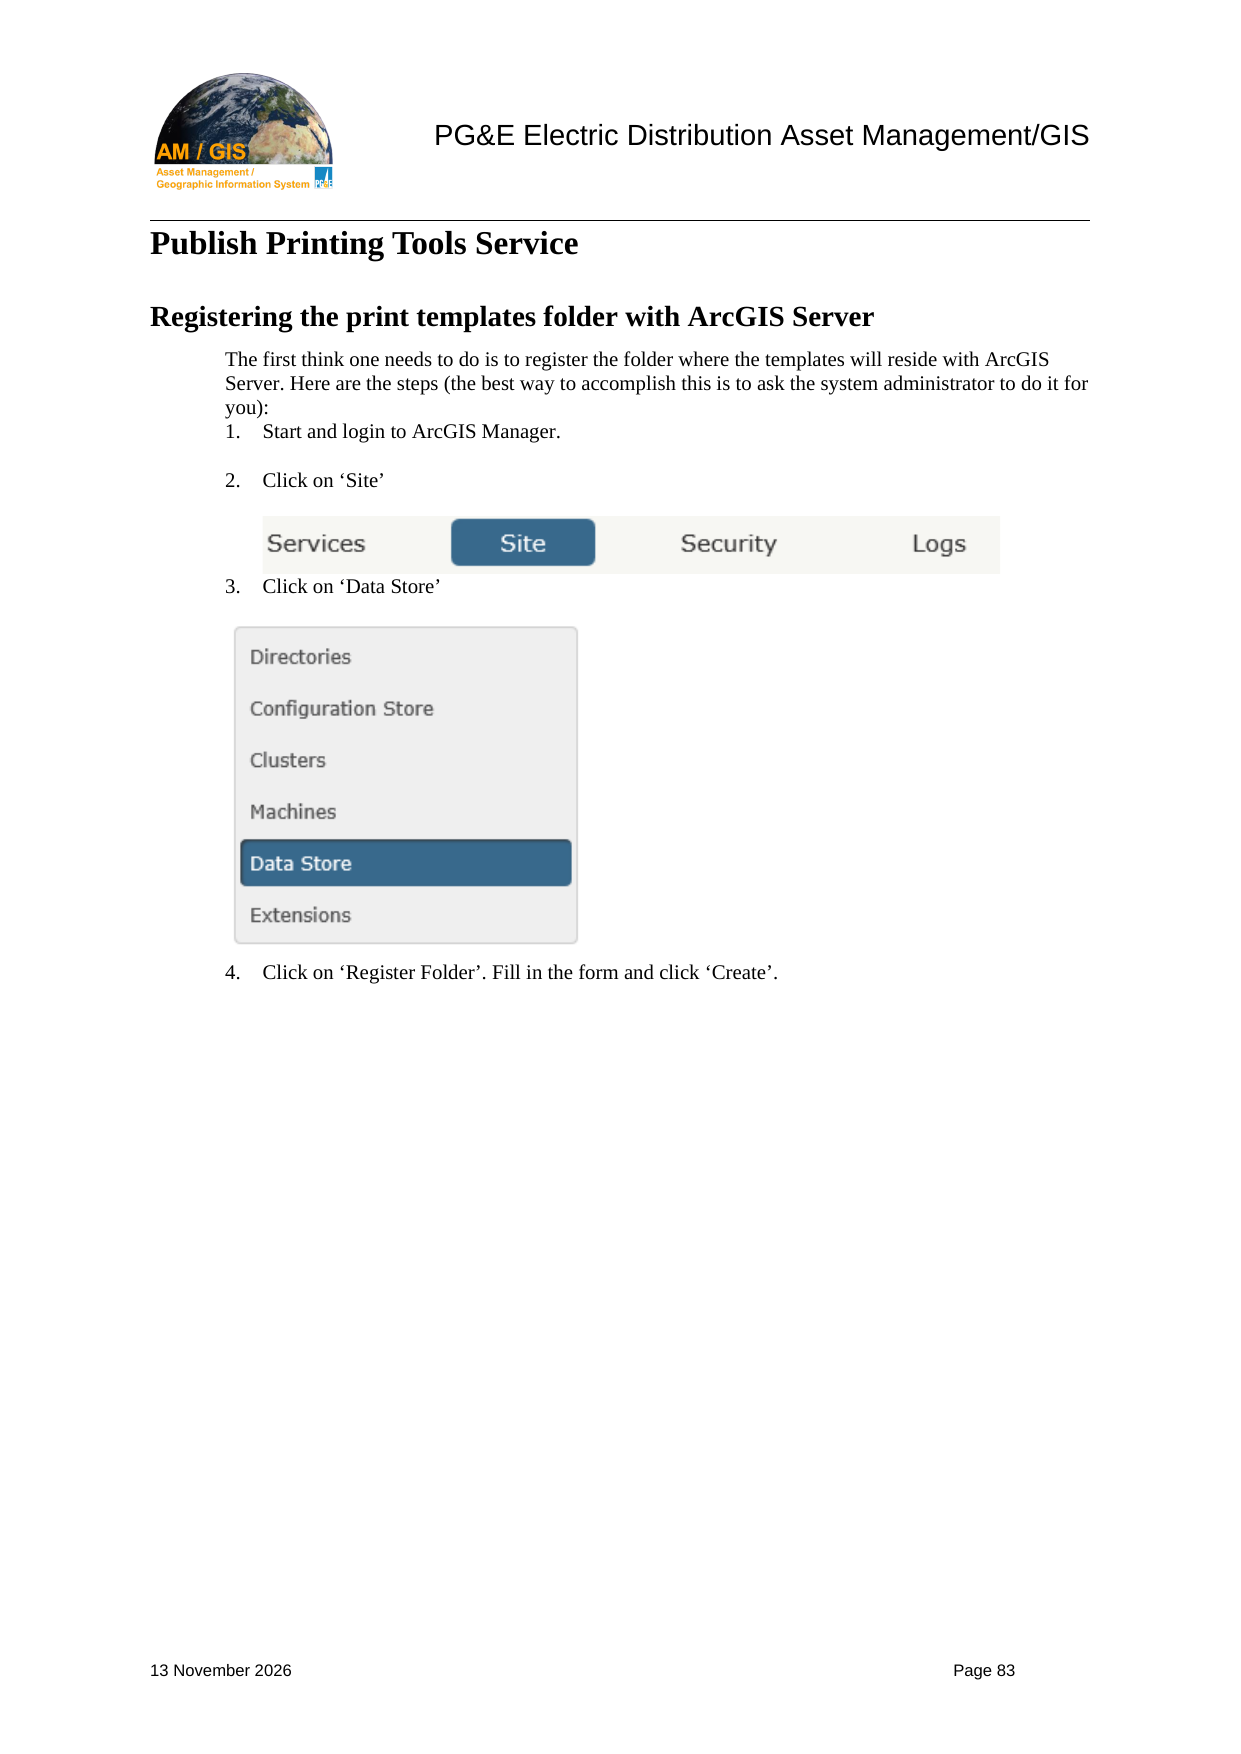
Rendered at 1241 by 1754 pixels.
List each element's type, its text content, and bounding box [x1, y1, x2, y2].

subtitle Registering the print templates folder with ArcGIS Server [150, 293, 1090, 332]
list Click on ‘Register Folder’. Fill in the form and click ‘Create’. [225, 960, 1090, 984]
list Click on ‘Site’ [225, 468, 1090, 492]
picture [225, 622, 586, 960]
subtitle Publish Printing Tools Service [150, 221, 1090, 261]
text The first think one needs to do is to register the folder where the templates will reside with ArcGIS Server. Here are the steps (the best way to accomplish this is to ask the system administrator to do it for you): [225, 347, 1090, 419]
list Click on ‘Data Store’ [225, 574, 1090, 598]
list Start and login to ArcGIS Manager. [225, 419, 1090, 443]
picture [262, 516, 1001, 574]
picture [150, 73, 333, 196]
